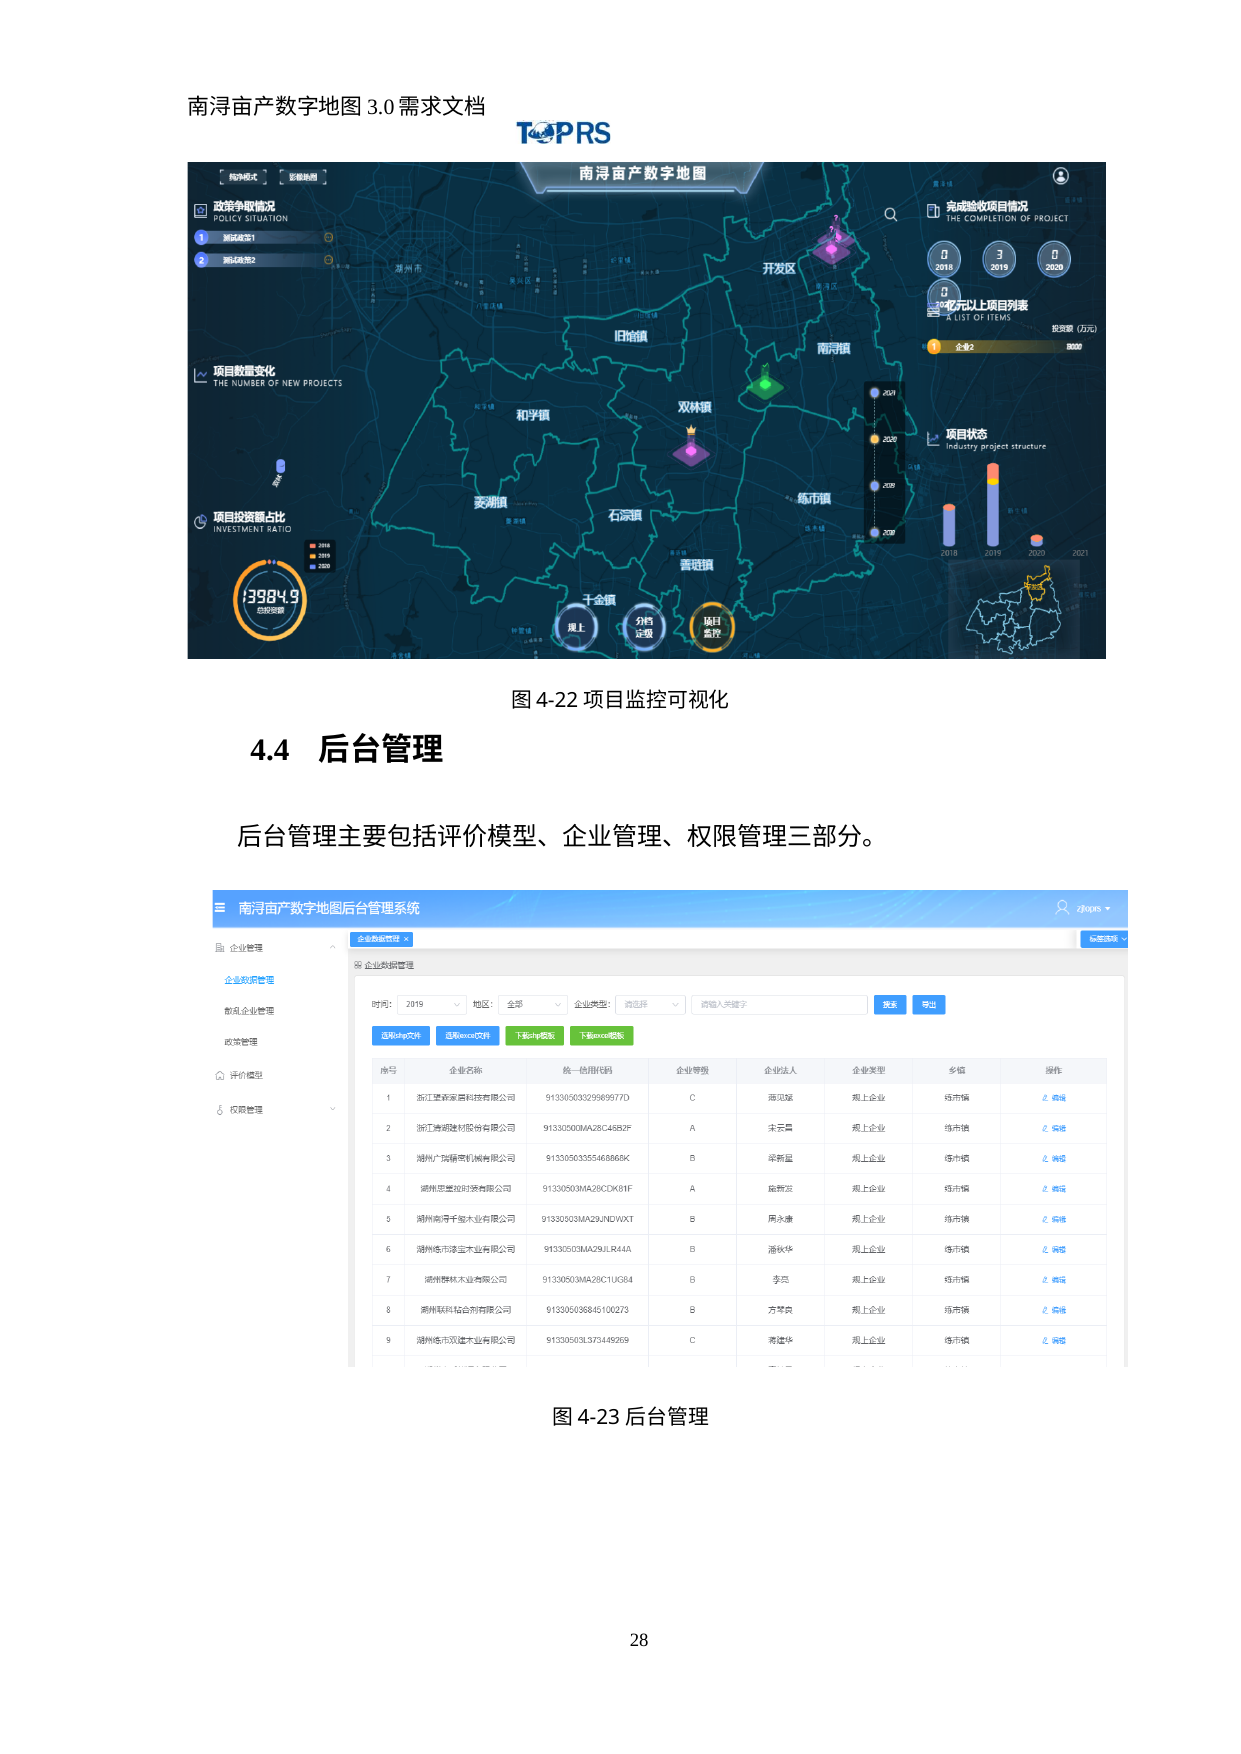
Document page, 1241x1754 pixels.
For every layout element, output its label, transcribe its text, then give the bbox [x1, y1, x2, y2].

picture [187, 162, 1106, 659]
list 后台管理 [187, 714, 1053, 779]
text 图4-22 项目监控可视化 [187, 682, 1053, 714]
picture [515, 120, 611, 144]
text 图4-23 后台管理 [187, 1399, 1053, 1432]
picture [212, 890, 1128, 1367]
text 后台管理主要包括评价模型、企业管理、权限管理三部分。 [187, 802, 1053, 867]
